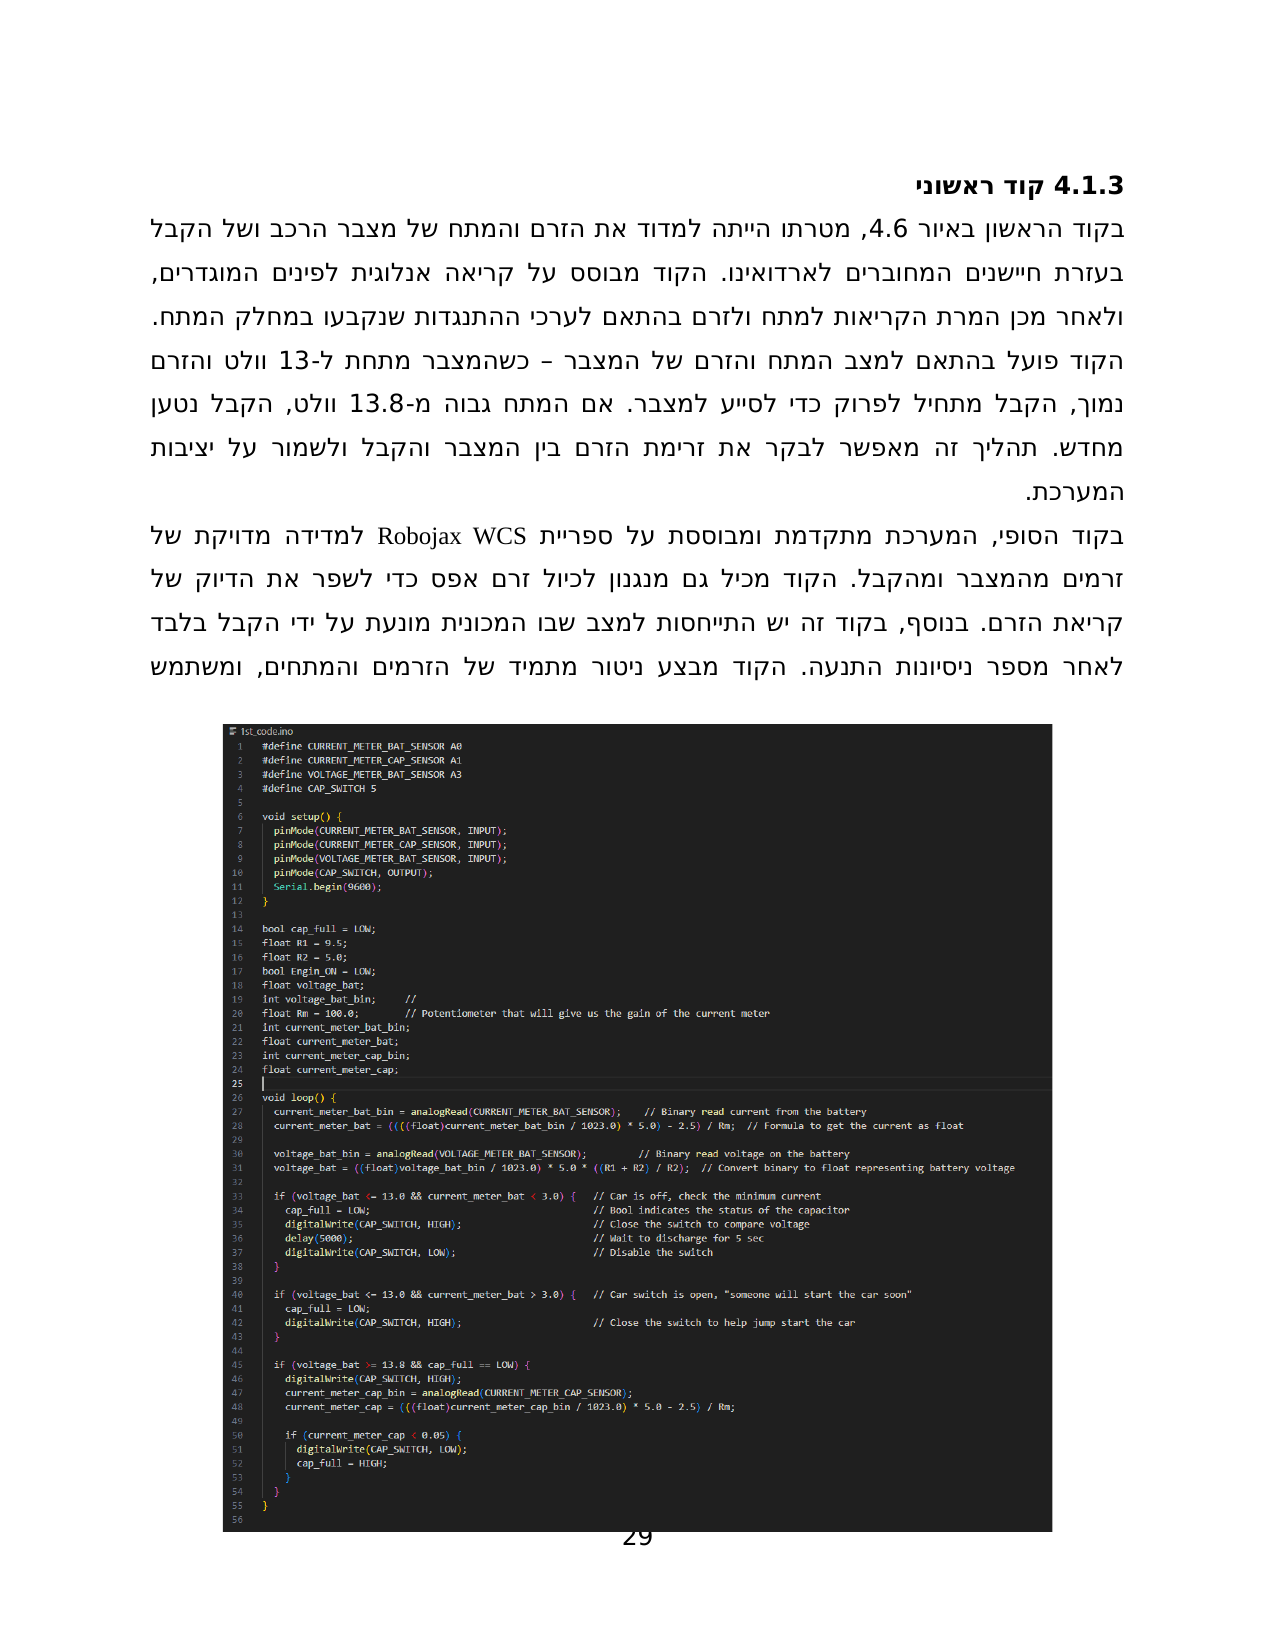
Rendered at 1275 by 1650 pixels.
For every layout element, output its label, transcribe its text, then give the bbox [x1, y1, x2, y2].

picture [222, 724, 1053, 1532]
subtitle 4.1.3 קוד ראשוני [150, 171, 1125, 200]
text בקוד הסופי, המערכת מתקדמת ומבוססת על ספריית Robojax WCS למדידה מדויקת של זרמים מהמצבר ומהקבל. הקוד מכיל גם מנגנון לכיול זרם אפס כדי לשפר את הדיוק של קריאת הזרם. בנוסף, בקוד זה יש התייחסות למצב שבו המכונית מונעת על ידי הקבל בלבד לאחר מספר ניסיונות התנעה. הקוד מבצע ניטור מתמיד של הזרמים והמתחים, ומשתמש בווקטור לאחסון ערכי זרם מהעבר כדי להשוות ולהחליט מתי להשתמש במערכת הגיבוי של הקבל. [150, 521, 1125, 681]
text בקוד הראשון באיור 4.6, מטרתו הייתה למדוד את הזרם והמתח של מצבר הרכב ושל הקבל בעזרת חיישנים המחוברים לארדואינו. הקוד מבוסס על קריאה אנלוגית לפינים המוגדרים, ולאחר מכן המרת הקריאות למתח ולזרם בהתאם לערכי ההתנגדות שנקבעו במחלק המתח. הקוד פועל בהתאם למצב המתח והזרם של המצבר – כשהמצבר מתחת ל-13 וולט והזרם נמוך, הקבל מתחיל לפרוק כדי לסייע למצבר. אם המתח גבוה מ-13.8 וולט, הקבל נטען מחדש. תהליך זה מאפשר לבקר את זרימת הזרם בין המצבר והקבל ולשמור על יציבות המערכת. [150, 214, 1125, 506]
